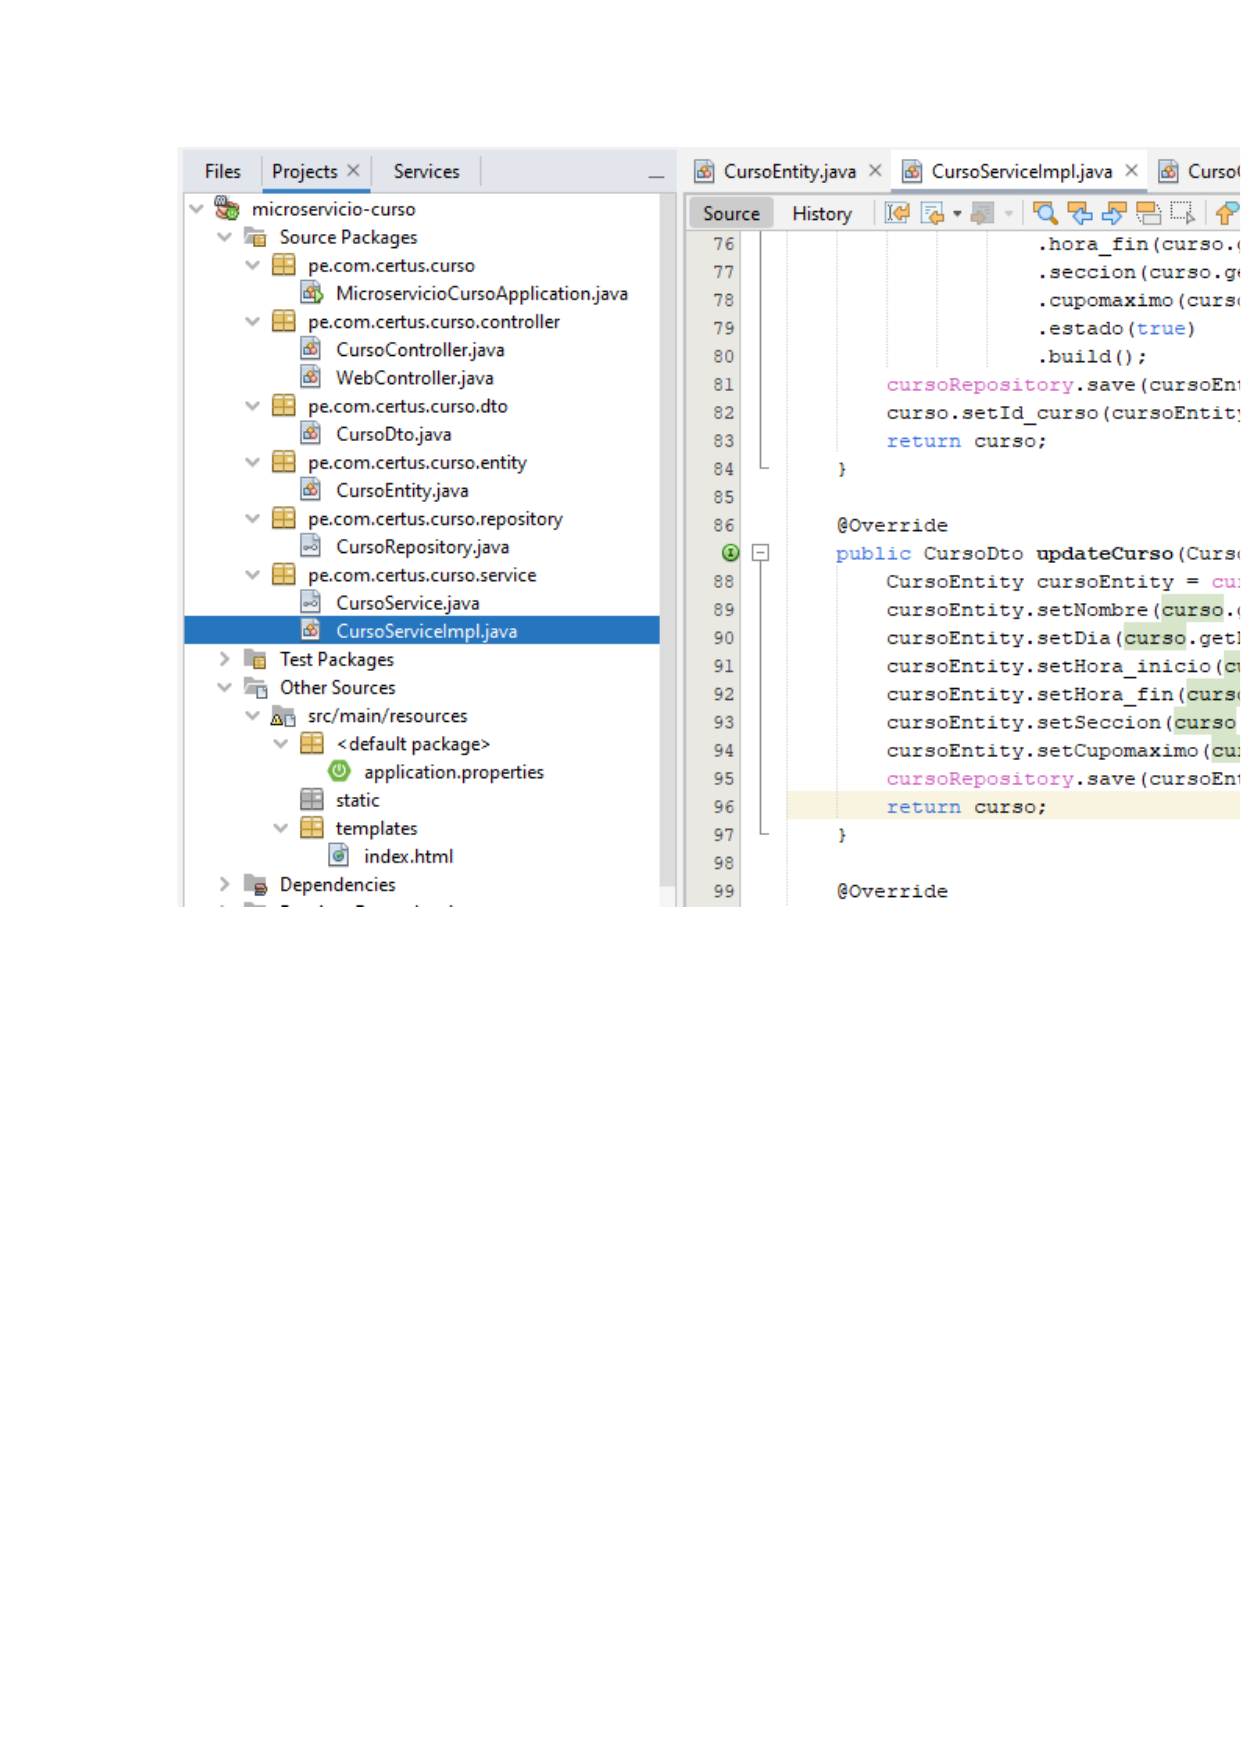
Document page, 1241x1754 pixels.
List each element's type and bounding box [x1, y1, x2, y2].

picture [177, 147, 1241, 907]
